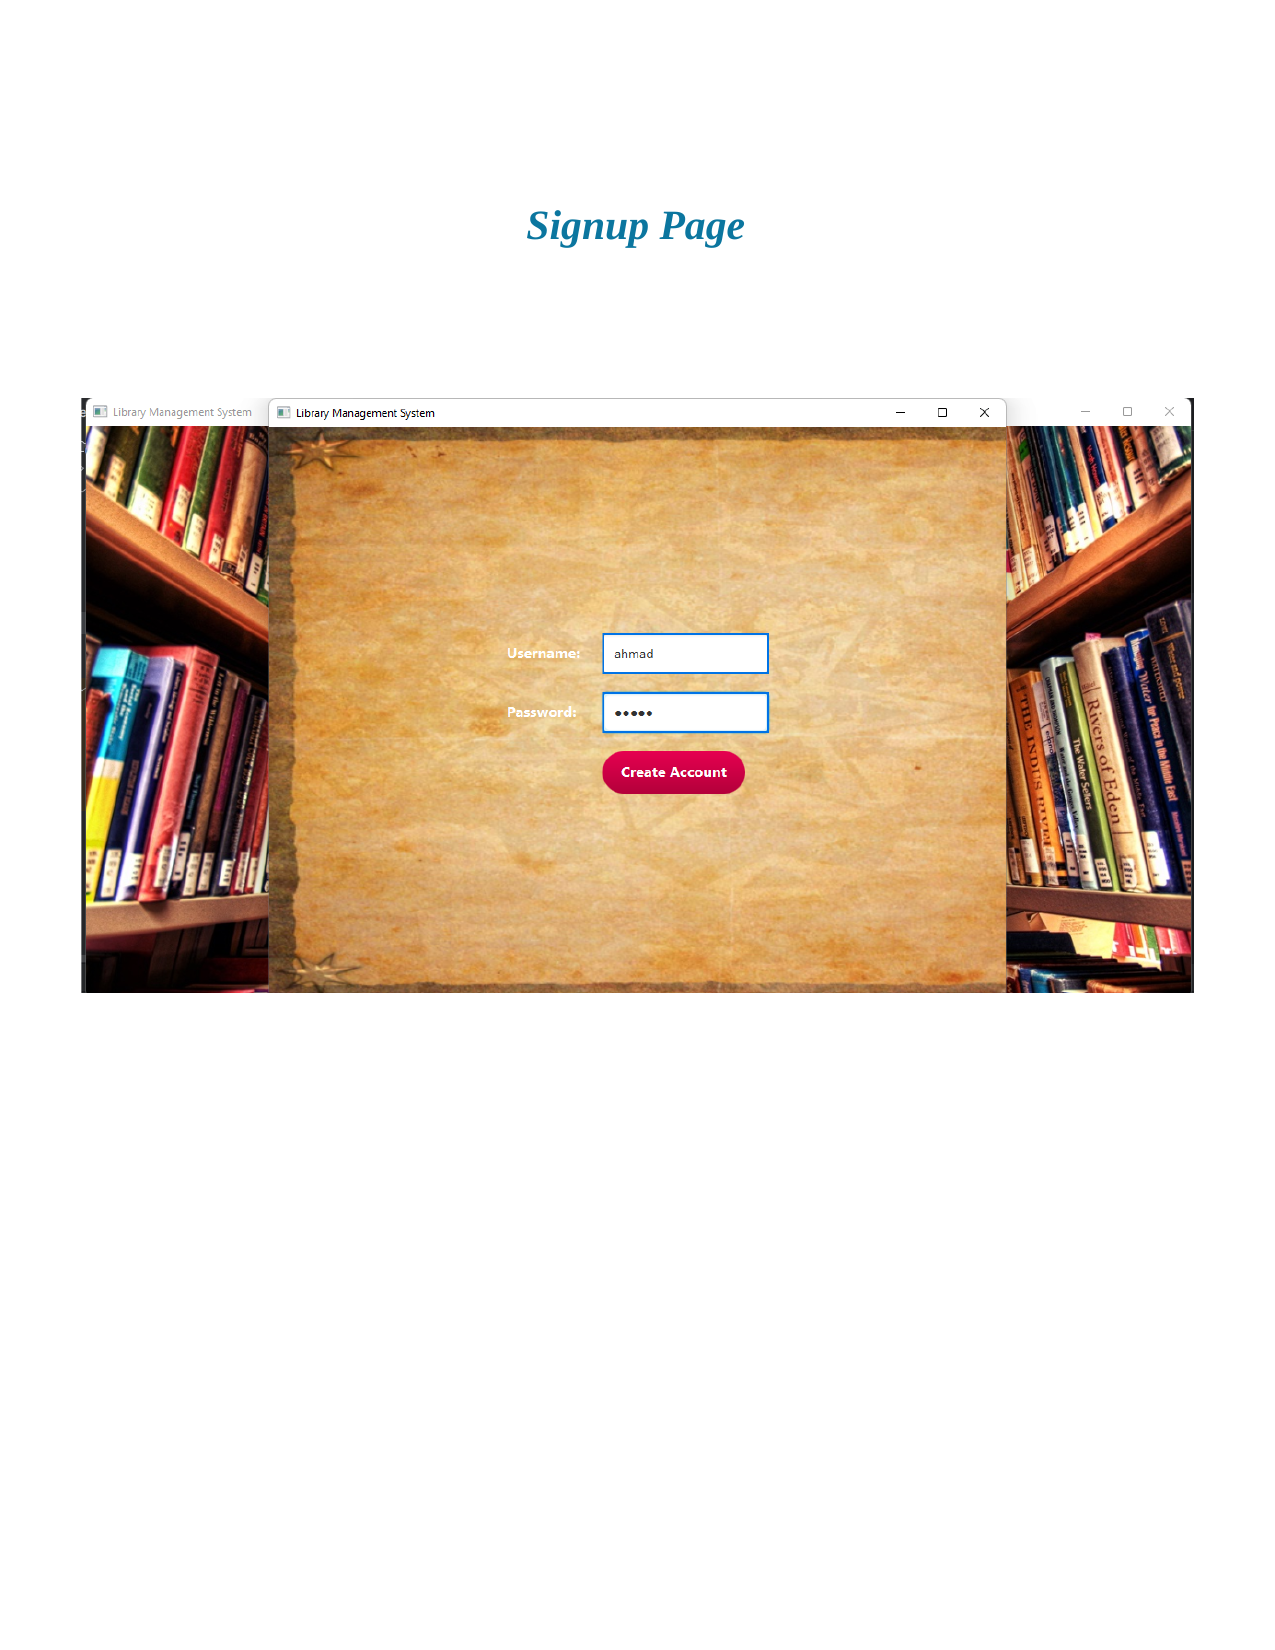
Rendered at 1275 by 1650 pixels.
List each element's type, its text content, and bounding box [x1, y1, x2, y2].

picture [81, 398, 1194, 993]
text Signup Page [150, 200, 1125, 248]
